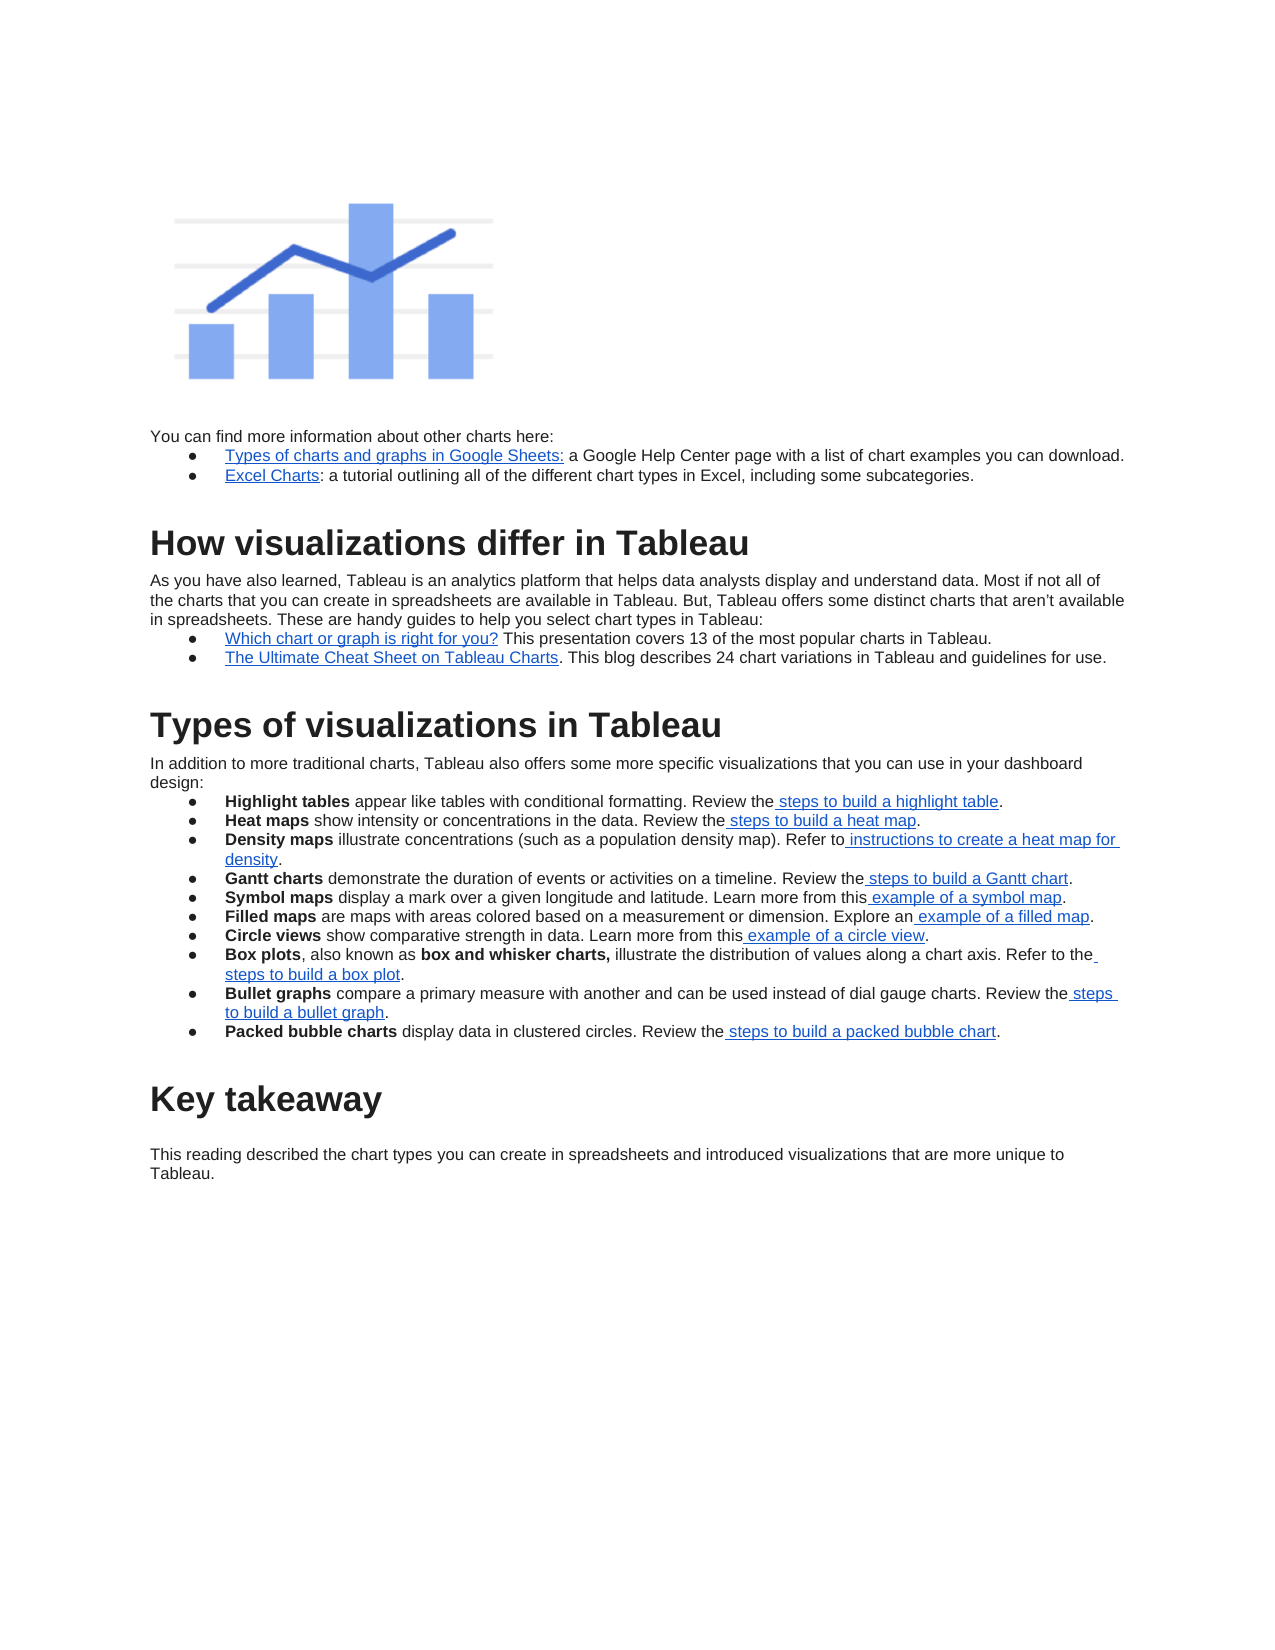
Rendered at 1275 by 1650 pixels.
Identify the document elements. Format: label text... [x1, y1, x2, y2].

list Density maps illustrate concentrations (such as a population density map). Refer to instructions to create a heat map for density. [187, 830, 1125, 868]
text This reading described the chart types you can create in spreadsheets and introduced visualizations that are more unique to Tableau. [150, 1144, 1125, 1183]
list Bullet graphs compare a primary measure with another and can be used instead of dial gauge charts. Review the steps to build a bullet graph. [187, 983, 1125, 1022]
list Box plots, also known as box and whisker charts, illustrate the distribution of values along a chart axis. Refer to the steps to build a box plot. [187, 945, 1125, 983]
list The Ultimate Cheat Sheet on Tableau Charts. This blog describes 24 chart variations in Tableau and guidelines for use. [187, 648, 1125, 667]
list Excel Charts: a tutorial outlining all of the different chart types in Excel, including some subcategories. [187, 465, 1125, 484]
text You can find more information about other charts here: [150, 427, 1125, 446]
subtitle Key takeaway [150, 1078, 1125, 1119]
list Packed bubble charts display data in clustered circles. Review the steps to build a packed bubble chart. [187, 1022, 1125, 1041]
picture [150, 150, 1125, 402]
subtitle How visualizations differ in Tableau [150, 522, 1125, 563]
subtitle Types of visualizations in Tableau [150, 704, 1125, 745]
text As you have also learned, Tableau is an analytics platform that helps data analysts display and understand data. Most if not all of the charts that you can create in spreadsheets are available in Tableau. But, Tableau offers some distinct charts that aren’t available in spreadsheets. These are handy guides to help you select chart types in Tableau: [150, 571, 1125, 629]
list Heat maps show intensity or concentrations in the data. Review the steps to build a heat map. [187, 811, 1125, 830]
list Types of charts and graphs in Google Sheets: a Google Help Center page with a list of chart examples you can download. [187, 446, 1125, 465]
list Gantt charts demonstrate the duration of events or activities on a timeline. Review the steps to build a Gantt chart. [187, 868, 1125, 888]
text In addition to more traditional charts, Tableau also offers some more specific visualizations that you can use in your dashboard design: [150, 753, 1125, 792]
list Circle views show comparative strength in data. Learn more from this example of a circle view. [187, 926, 1125, 945]
list Highlight tables appear like tables with conditional formatting. Review the steps to build a highlight table. [187, 792, 1125, 811]
list Filled maps are maps with areas colored based on a measurement or dimension. Explore an example of a filled map. [187, 907, 1125, 926]
list Symbol maps display a mark over a given longitude and latitude. Learn more from this example of a symbol map. [187, 888, 1125, 907]
list Which chart or graph is right for you? This presentation covers 13 of the most popular charts in Tableau. [187, 629, 1125, 648]
